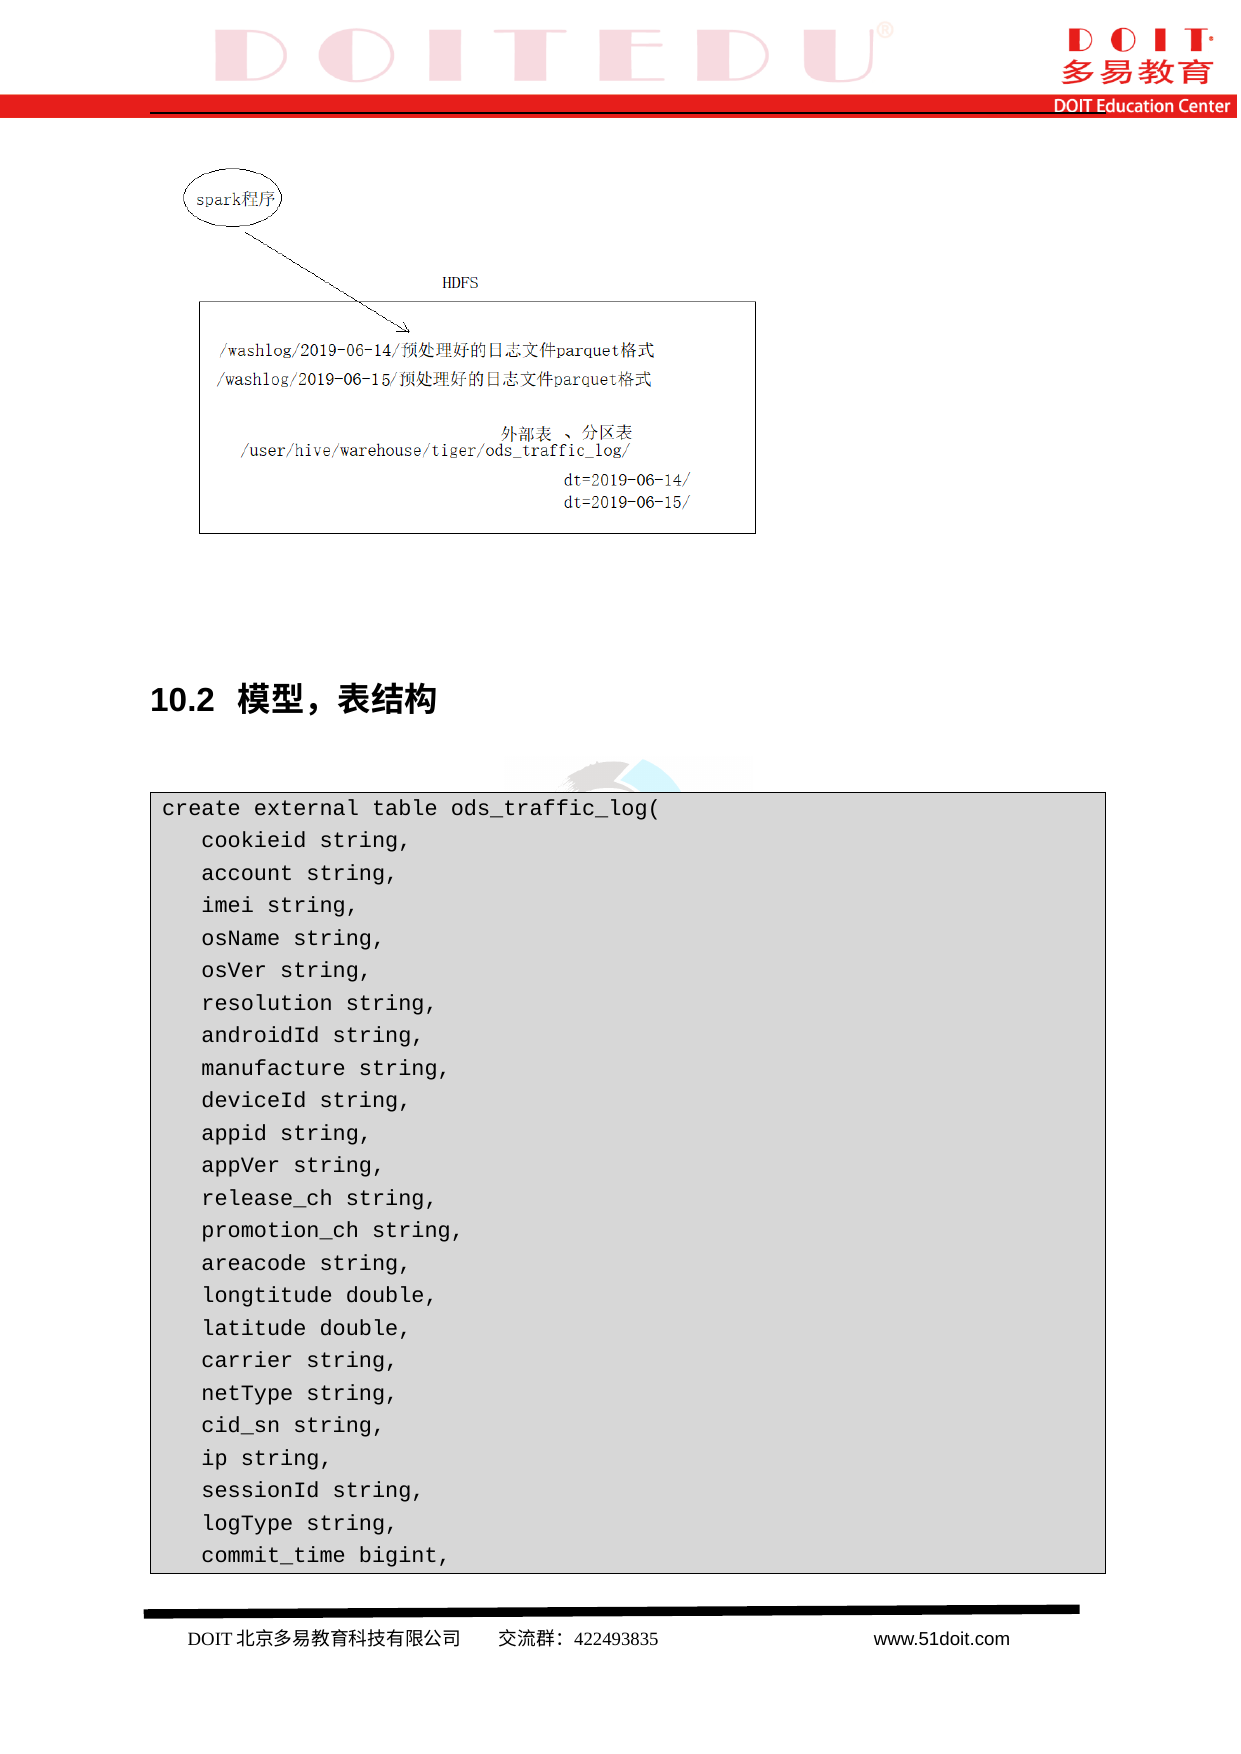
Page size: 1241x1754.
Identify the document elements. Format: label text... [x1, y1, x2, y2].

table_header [151, 793, 1105, 1573]
picture [150, 150, 796, 566]
subtitle 模型，表结构 [150, 665, 1106, 730]
picture [0, 14, 1237, 118]
